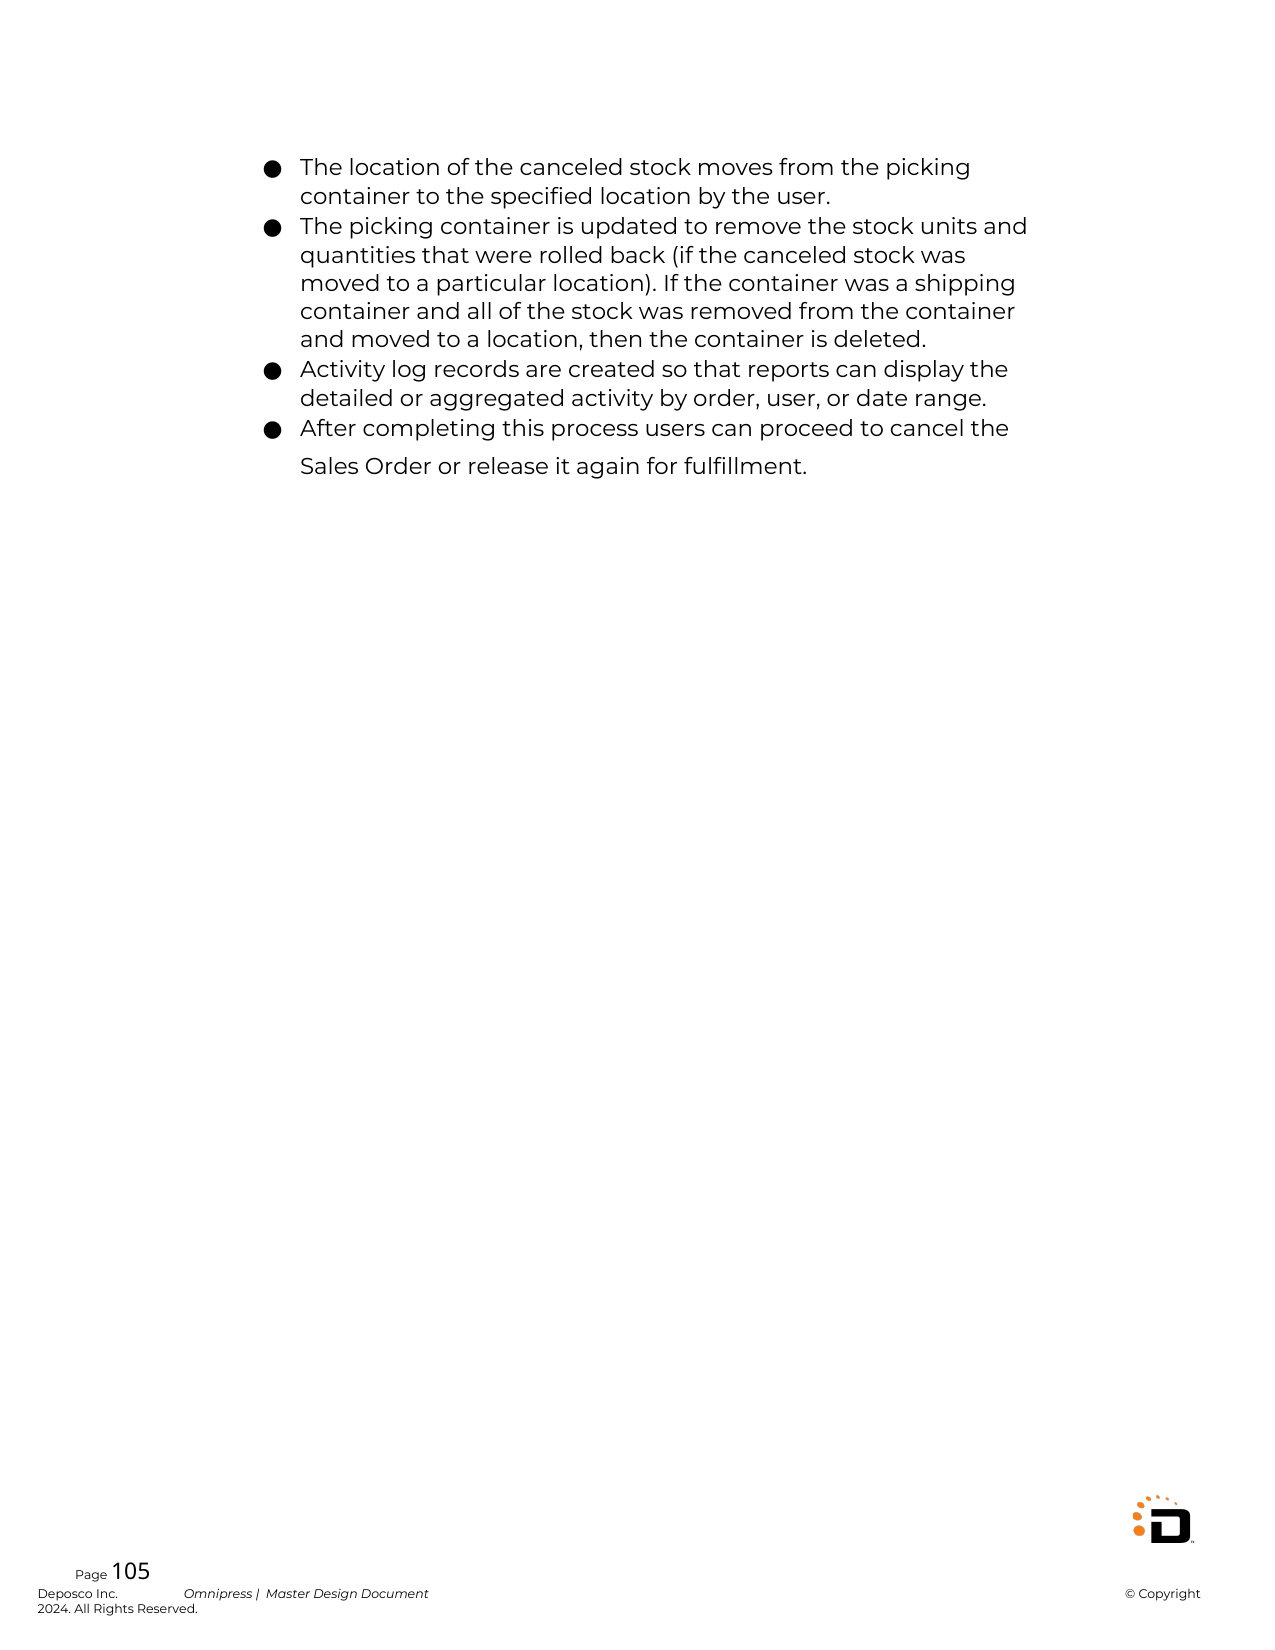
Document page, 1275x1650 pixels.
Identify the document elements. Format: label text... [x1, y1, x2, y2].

list The location of the canceled stock moves from the picking container to the specified location by the user. [262, 151, 1050, 210]
list The picking container is updated to remove the stock units and quantities that were rolled back (if the canceled stock was moved to a particular location). If the container was a shipping container and all of the stock was removed from the container and moved to a location, then the container is deleted. [262, 210, 1050, 353]
list After completing this process users can proceed to cancel the Sales Order or release it again for fulfillment. [262, 412, 1050, 480]
list Activity log records are created so that reports can display the detailed or aggregated activity by order, user, or date range. [262, 353, 1050, 412]
picture [1132, 1495, 1195, 1543]
